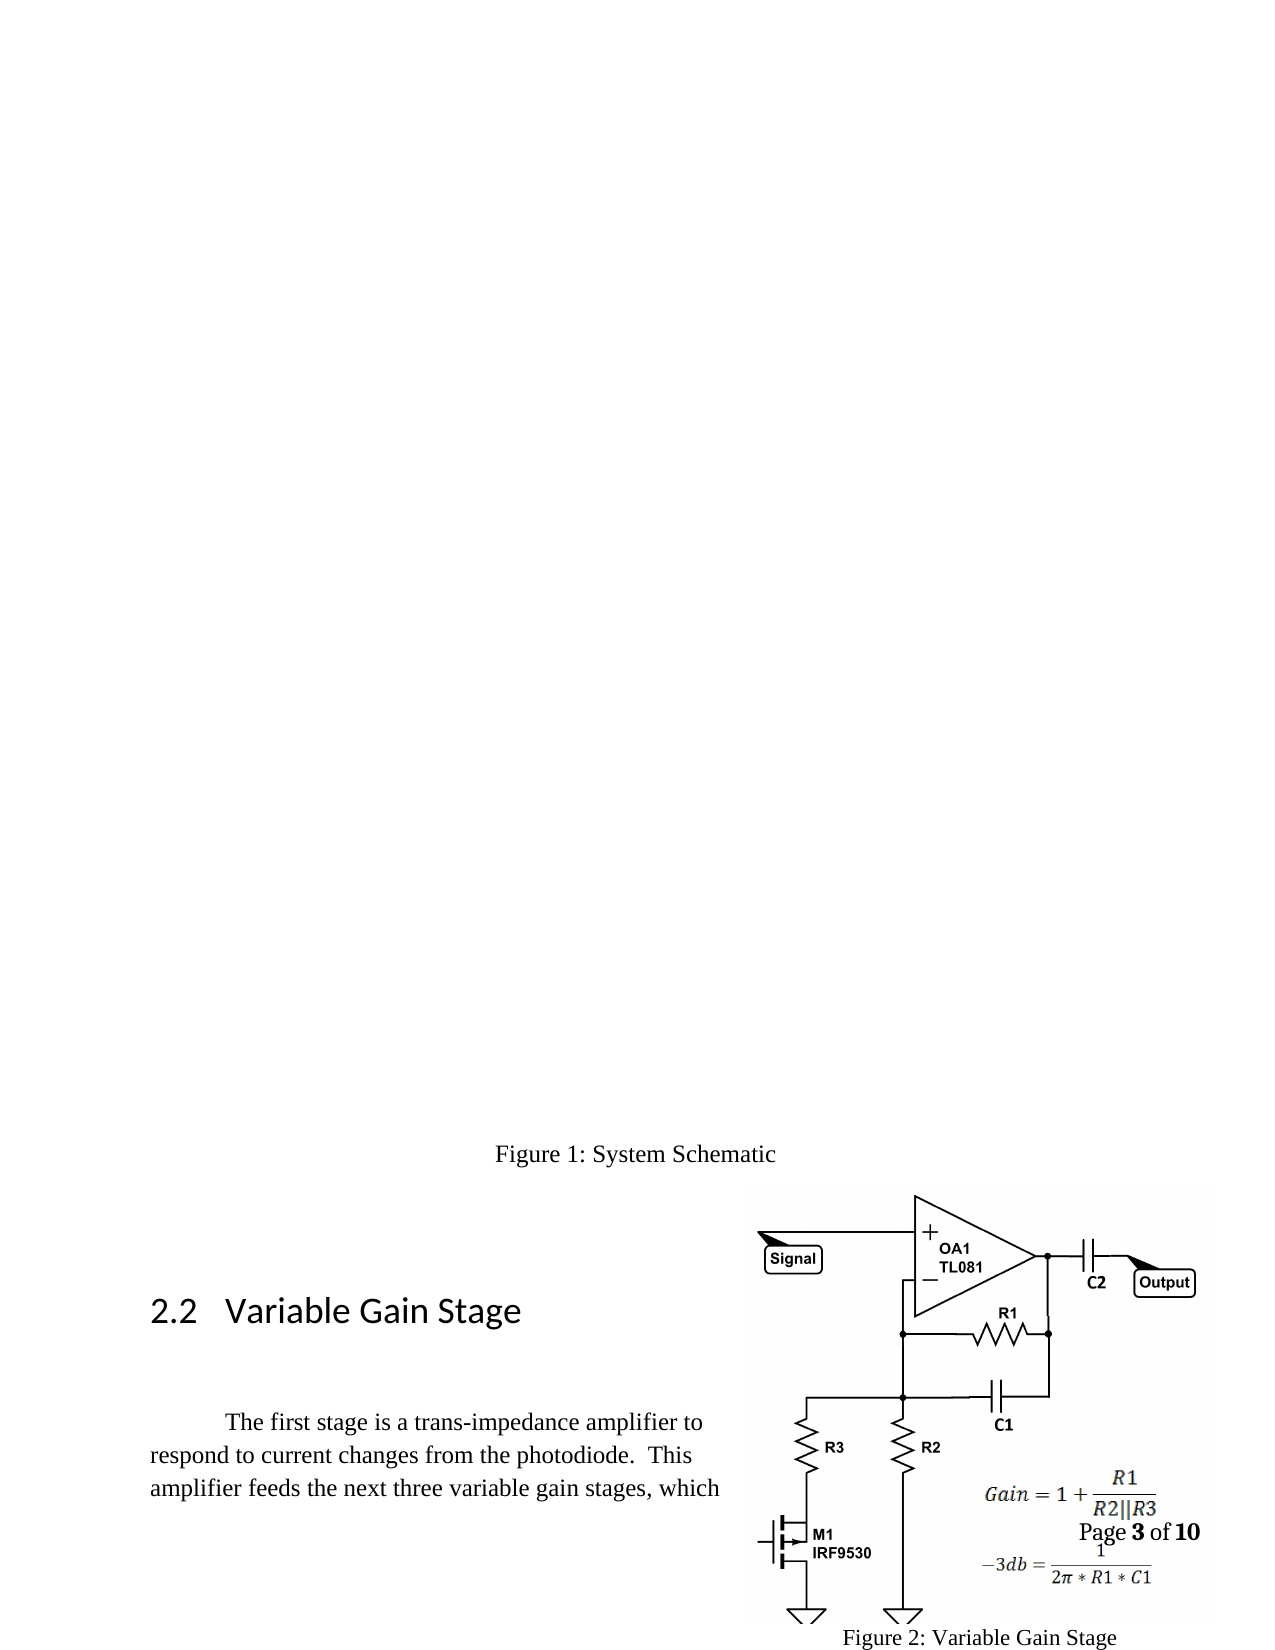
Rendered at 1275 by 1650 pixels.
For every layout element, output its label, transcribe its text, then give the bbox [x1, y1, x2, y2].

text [150, 1407, 1200, 1502]
picture [744, 1185, 1215, 1624]
text 2.2 Variable Gain Stage [150, 1287, 1200, 1333]
